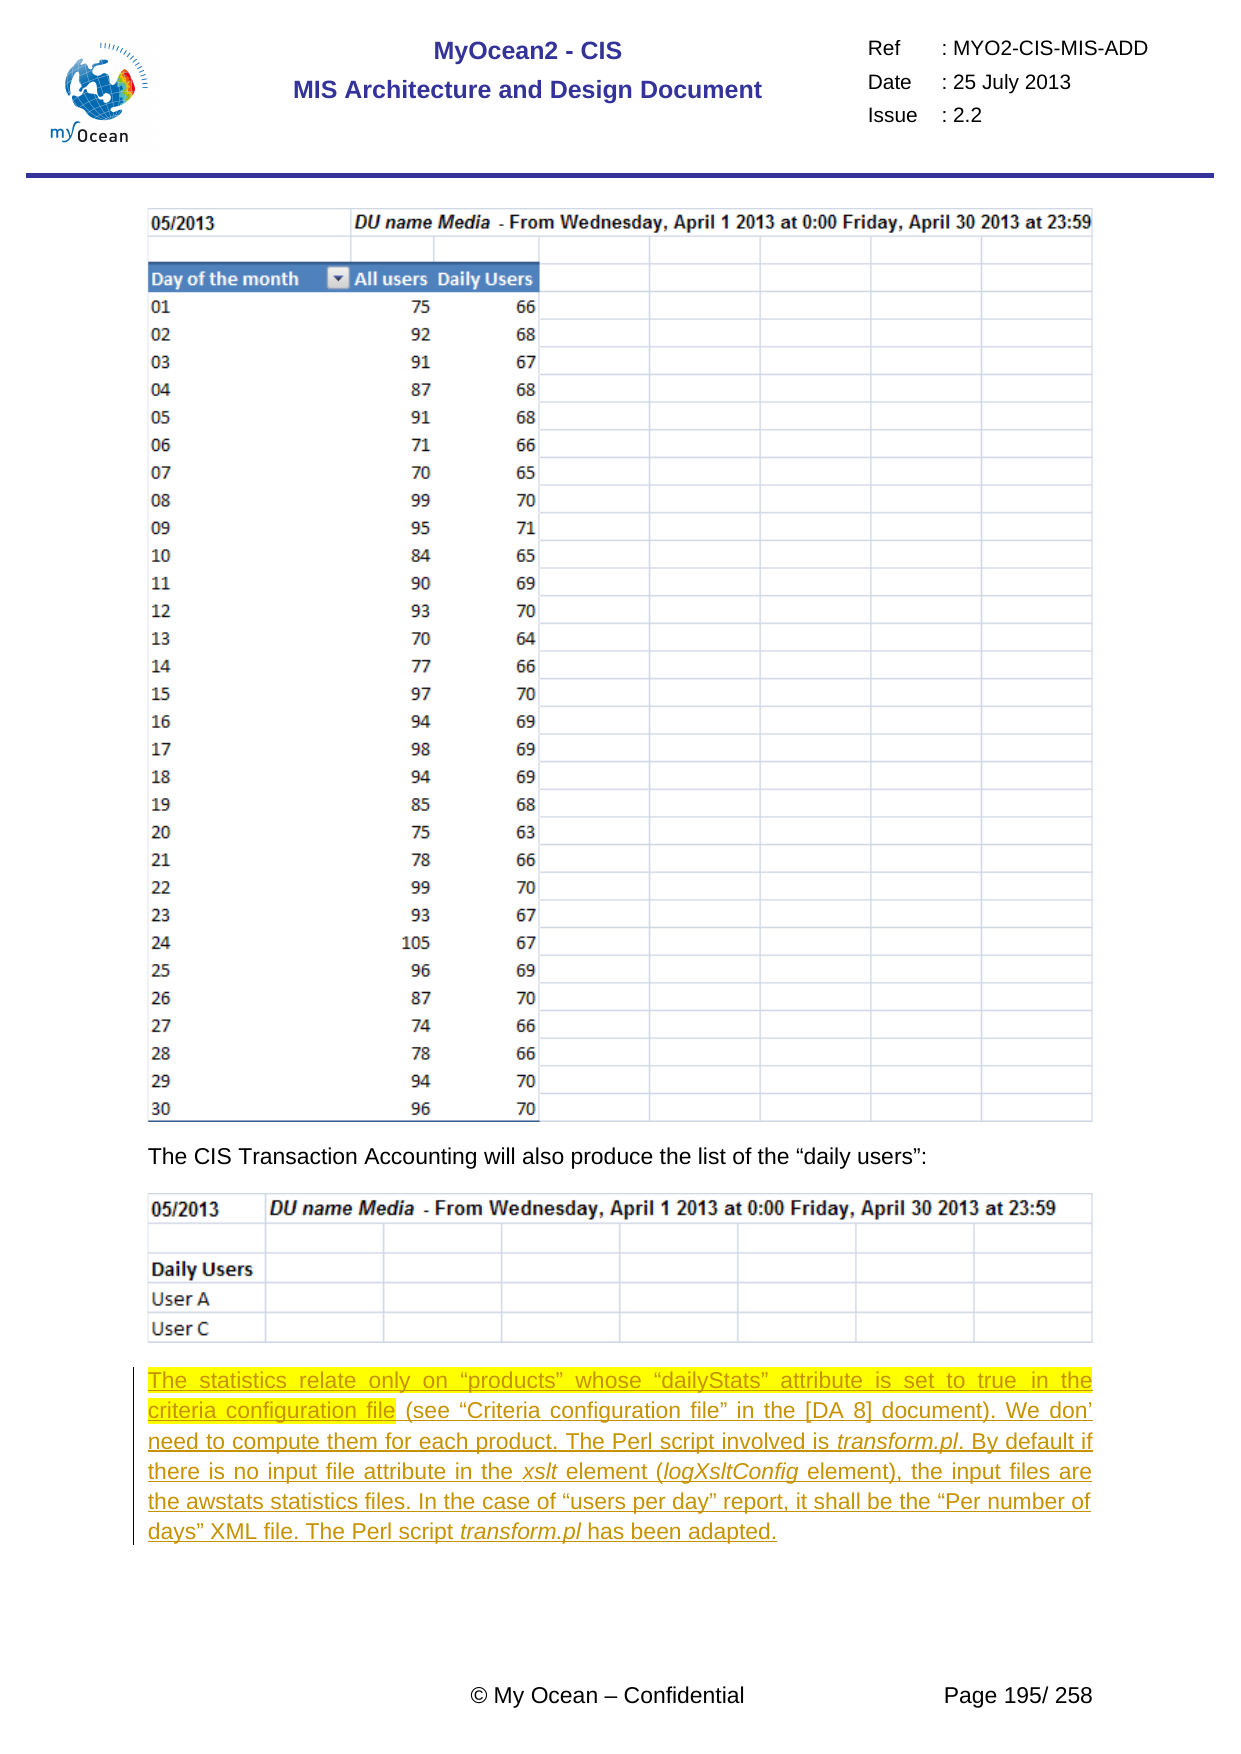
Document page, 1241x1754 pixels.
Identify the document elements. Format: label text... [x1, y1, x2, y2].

picture [147, 1193, 1093, 1343]
picture [37, 35, 158, 153]
picture [147, 208, 1093, 1122]
text The CIS Transaction Accounting will also produce the list of the “daily users”: [148, 1143, 1092, 1169]
